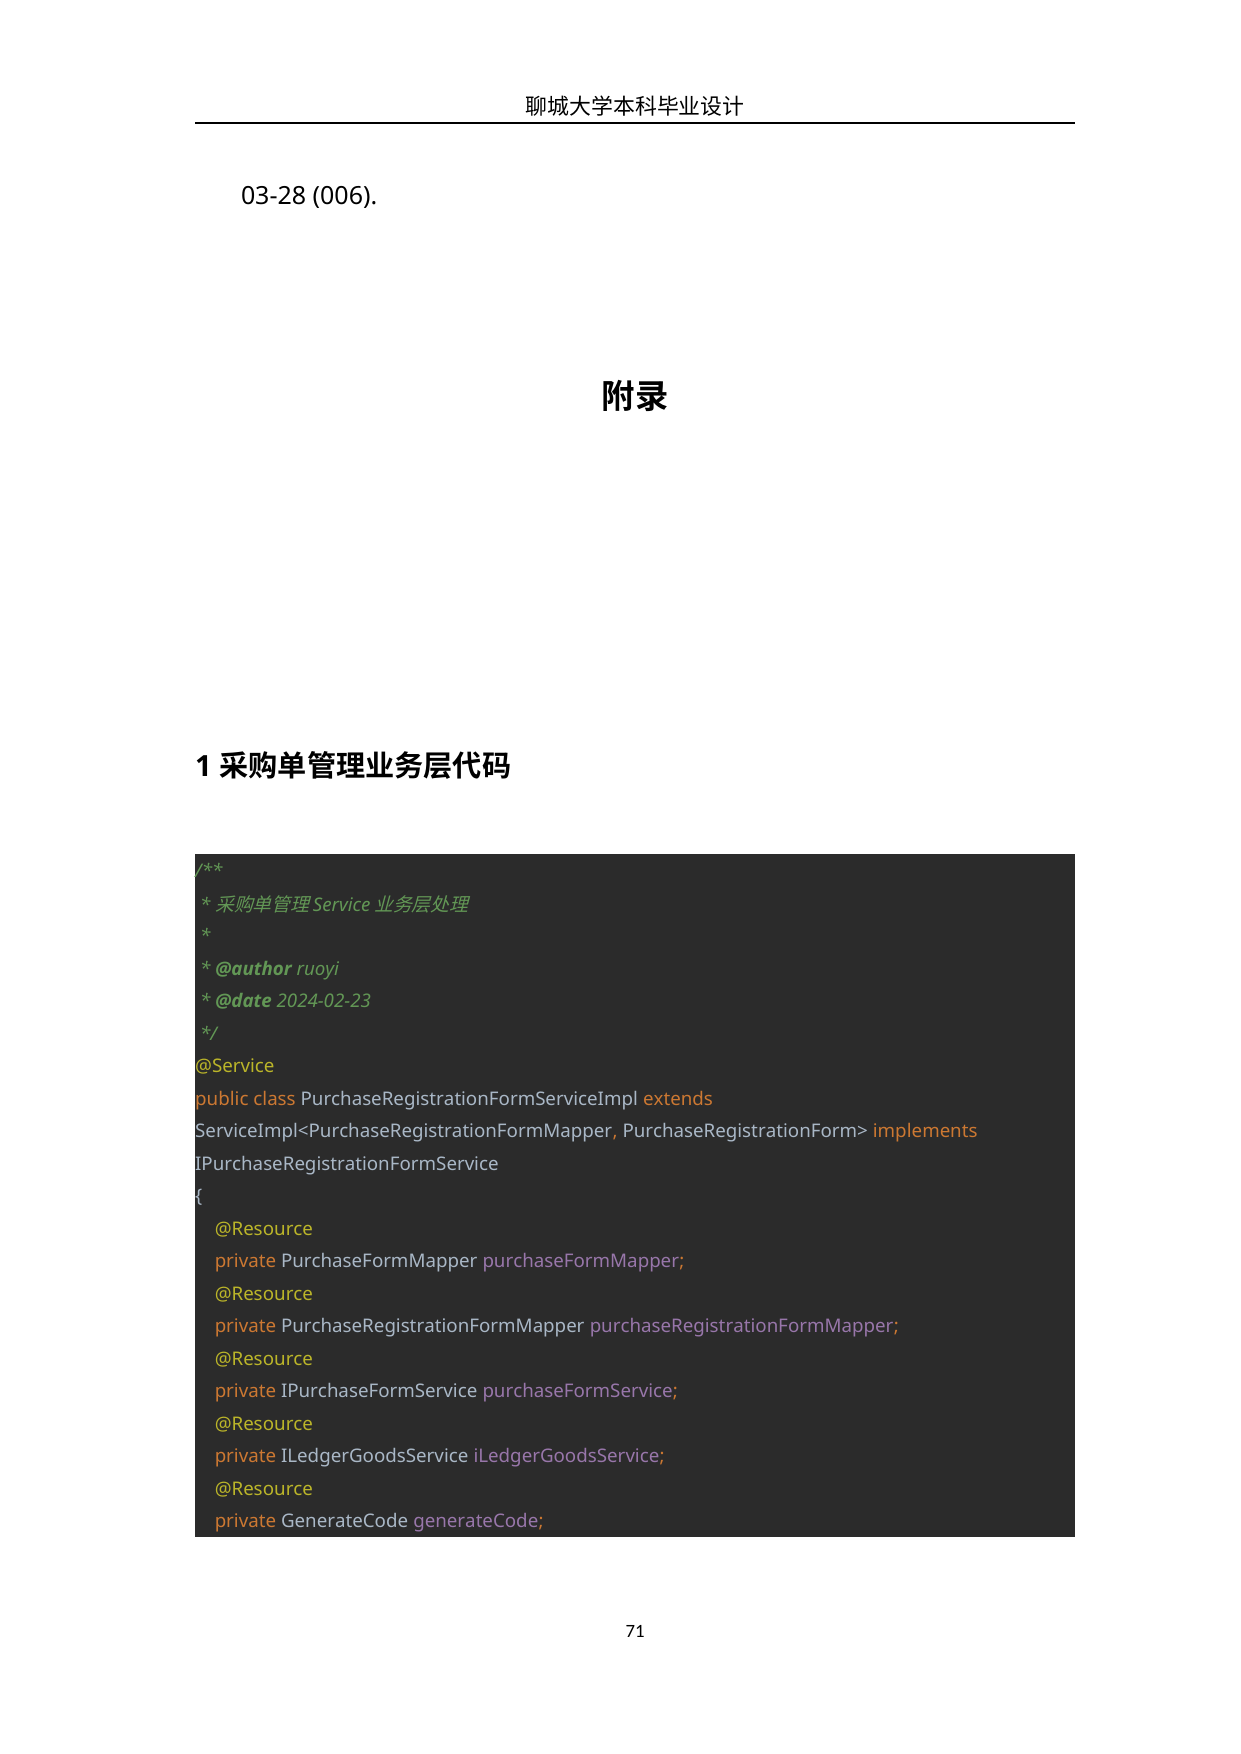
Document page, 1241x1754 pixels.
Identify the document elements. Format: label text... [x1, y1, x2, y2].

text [195, 854, 1075, 1537]
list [195, 162, 1075, 227]
subtitle 附录 [195, 361, 1075, 426]
subtitle 1 采购单管理业务层代码 [195, 731, 1075, 796]
